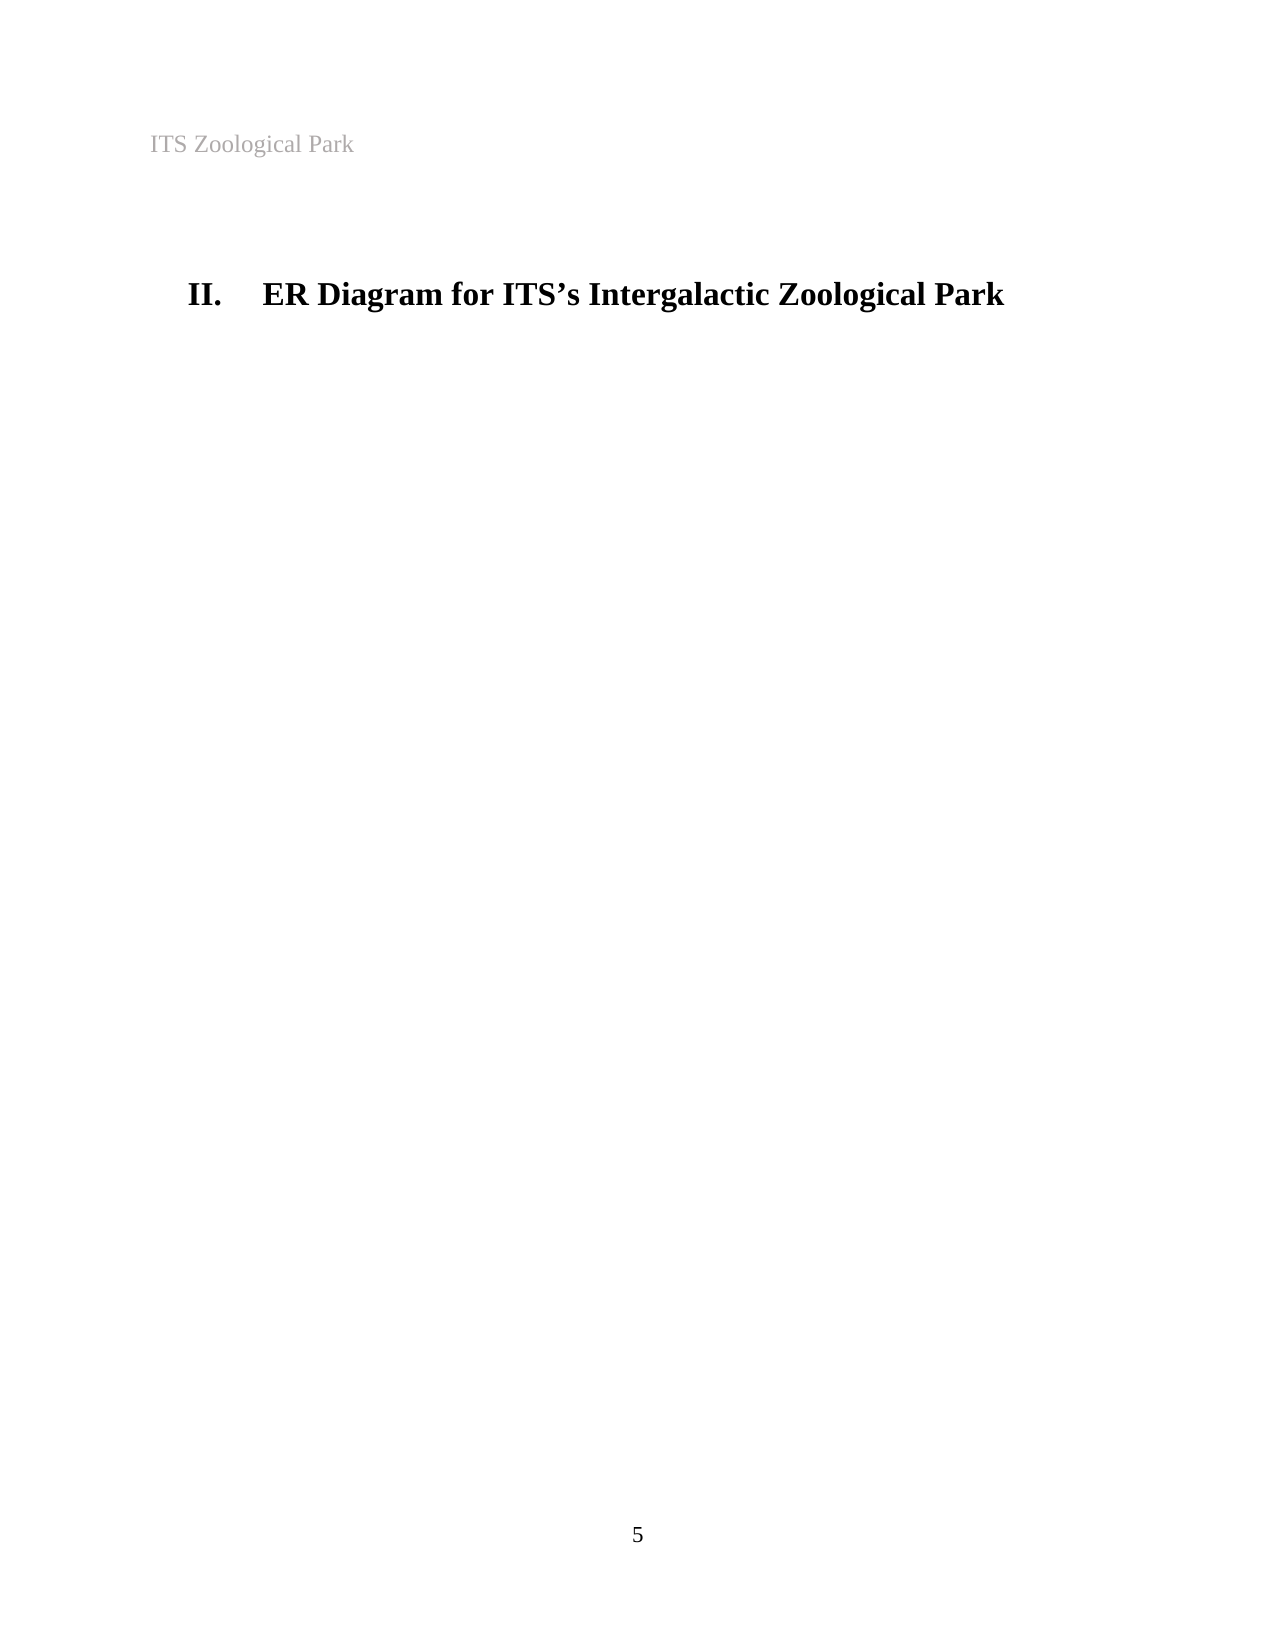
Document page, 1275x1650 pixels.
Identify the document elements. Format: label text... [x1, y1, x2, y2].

list ER Diagram for ITS’s Intergalactic Zoological Park [187, 274, 1125, 313]
